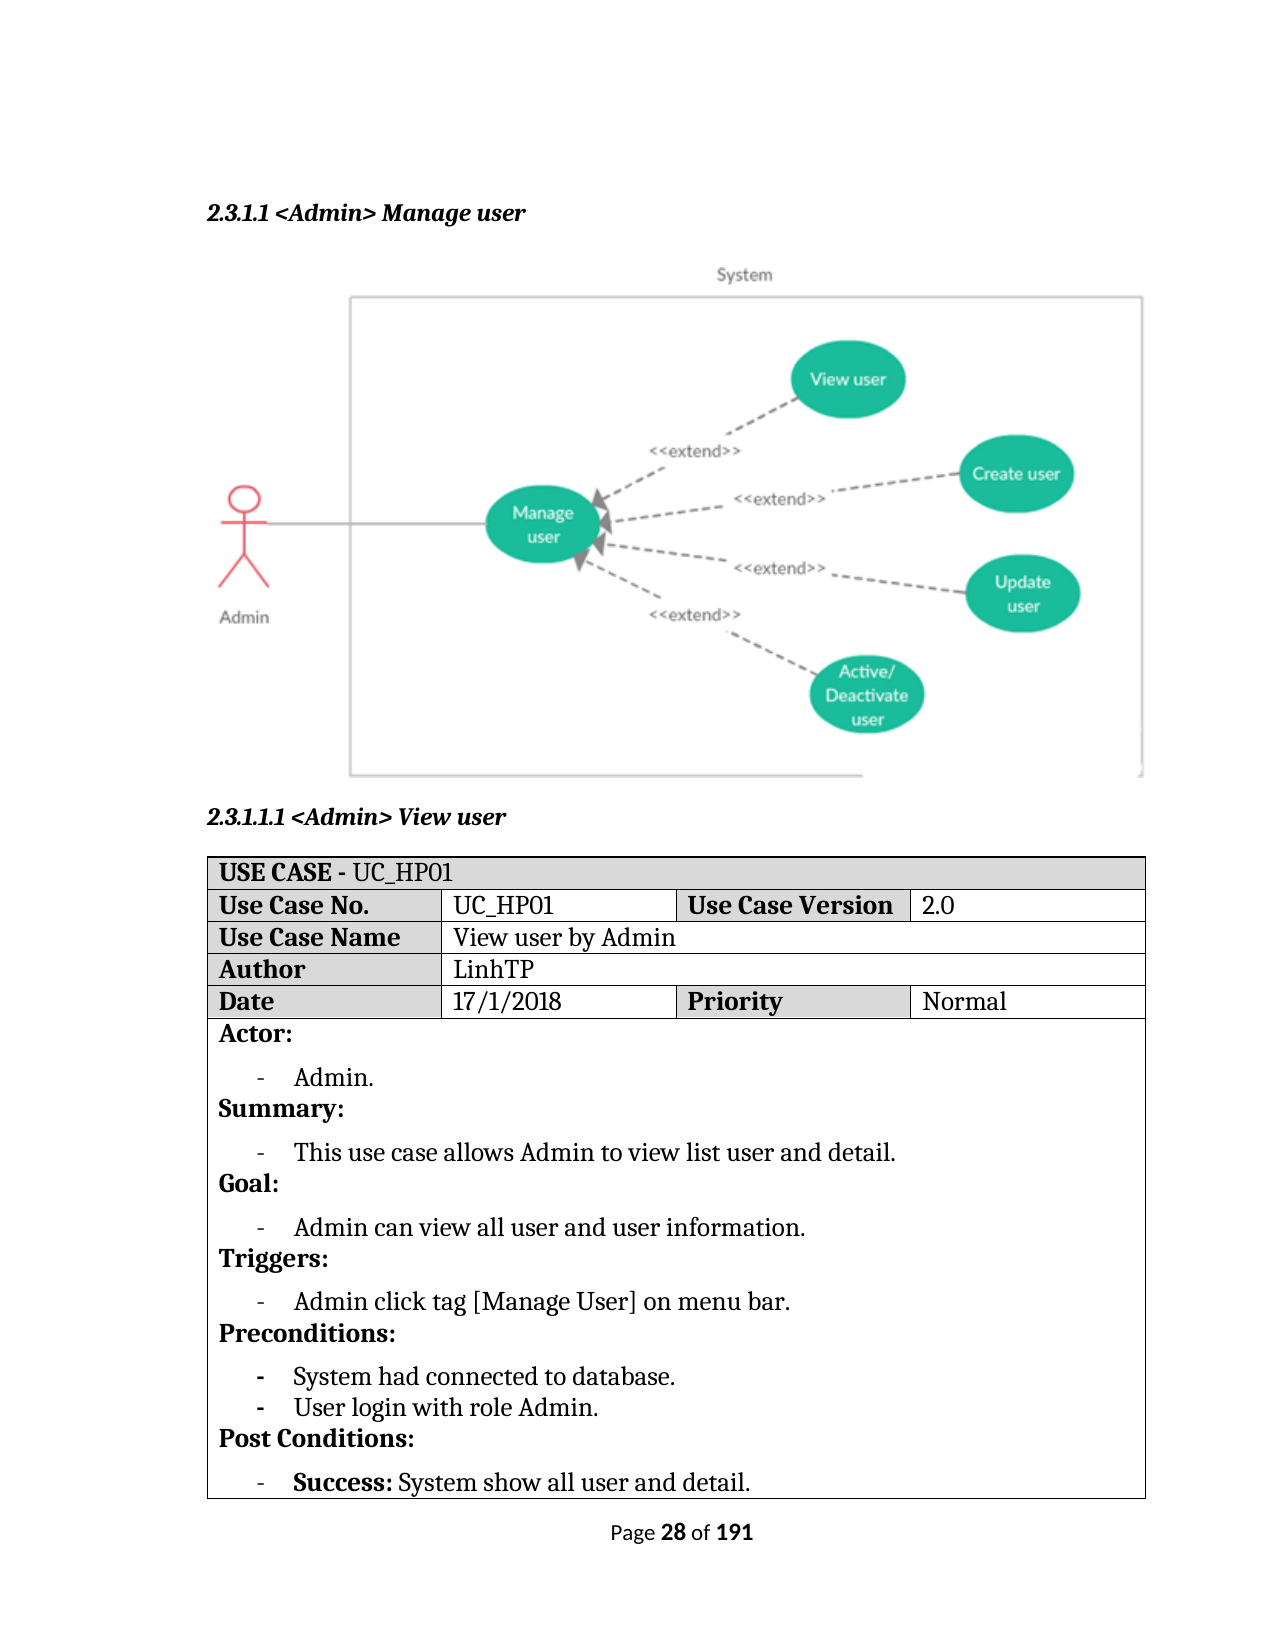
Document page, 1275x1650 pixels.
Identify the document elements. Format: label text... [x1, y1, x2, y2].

table_cell Normal [911, 986, 1145, 1017]
table_cell 2.0 [911, 890, 1145, 921]
picture [206, 252, 1152, 778]
table_cell 17/1/2018 [442, 986, 676, 1017]
table_header USE CASE - UC_HP01 [208, 858, 1145, 889]
table_cell Date [208, 986, 441, 1017]
table_cell Priority [677, 986, 910, 1017]
table_cell Author [208, 954, 441, 985]
table_cell Use Case No. [208, 890, 441, 921]
text 2.3.1.1 <Admin> Manage user [207, 199, 1157, 227]
table_cell View user by Admin [442, 922, 1145, 953]
table_cell Use Case Name [208, 922, 441, 953]
table_cell LinhTP [442, 954, 1145, 985]
text 2.3.1.1.1 <Admin> View user [207, 803, 1157, 831]
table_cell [208, 1019, 1145, 1498]
table_cell Use Case Version [677, 890, 910, 921]
table_cell UC_HP01 [442, 890, 676, 921]
